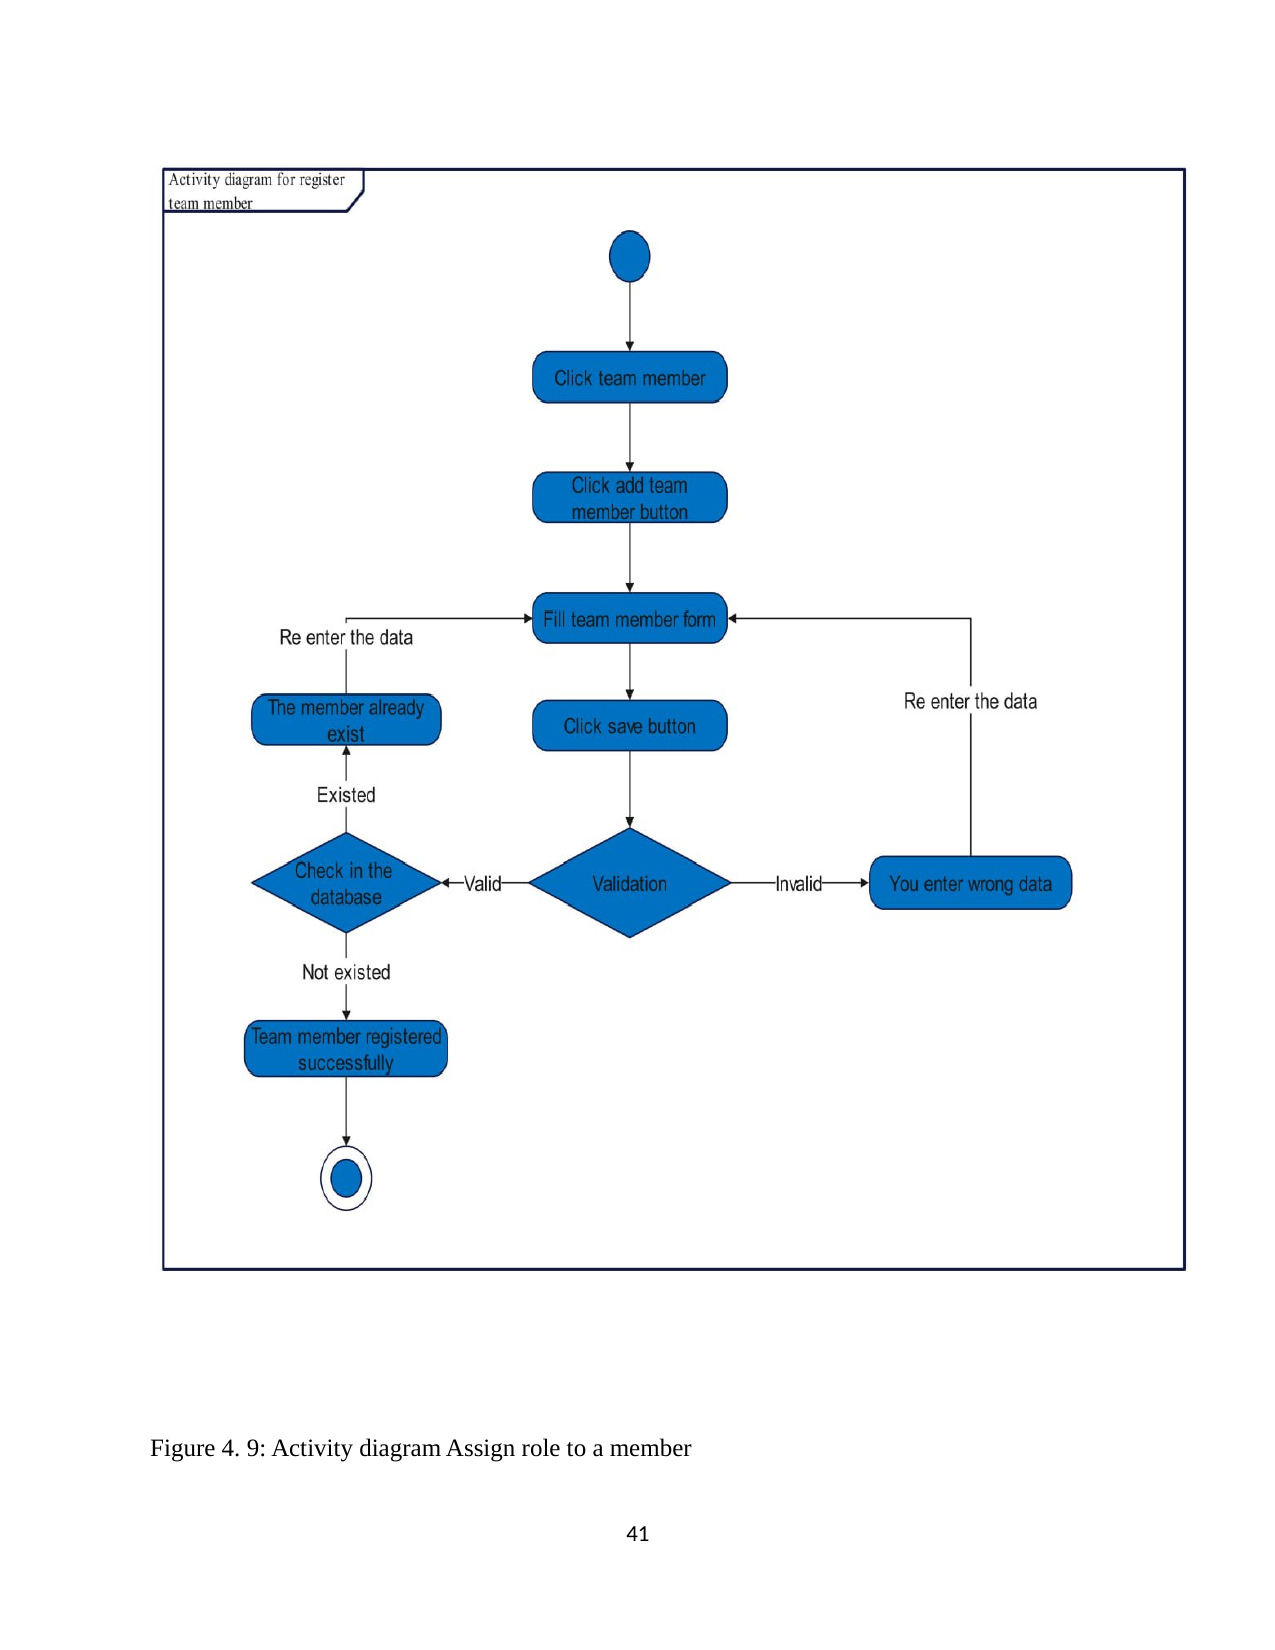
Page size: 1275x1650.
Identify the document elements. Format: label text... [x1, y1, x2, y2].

picture [150, 150, 1195, 1284]
text Figure 4. 9: Activity diagram Assign role to a member [150, 1433, 1125, 1462]
